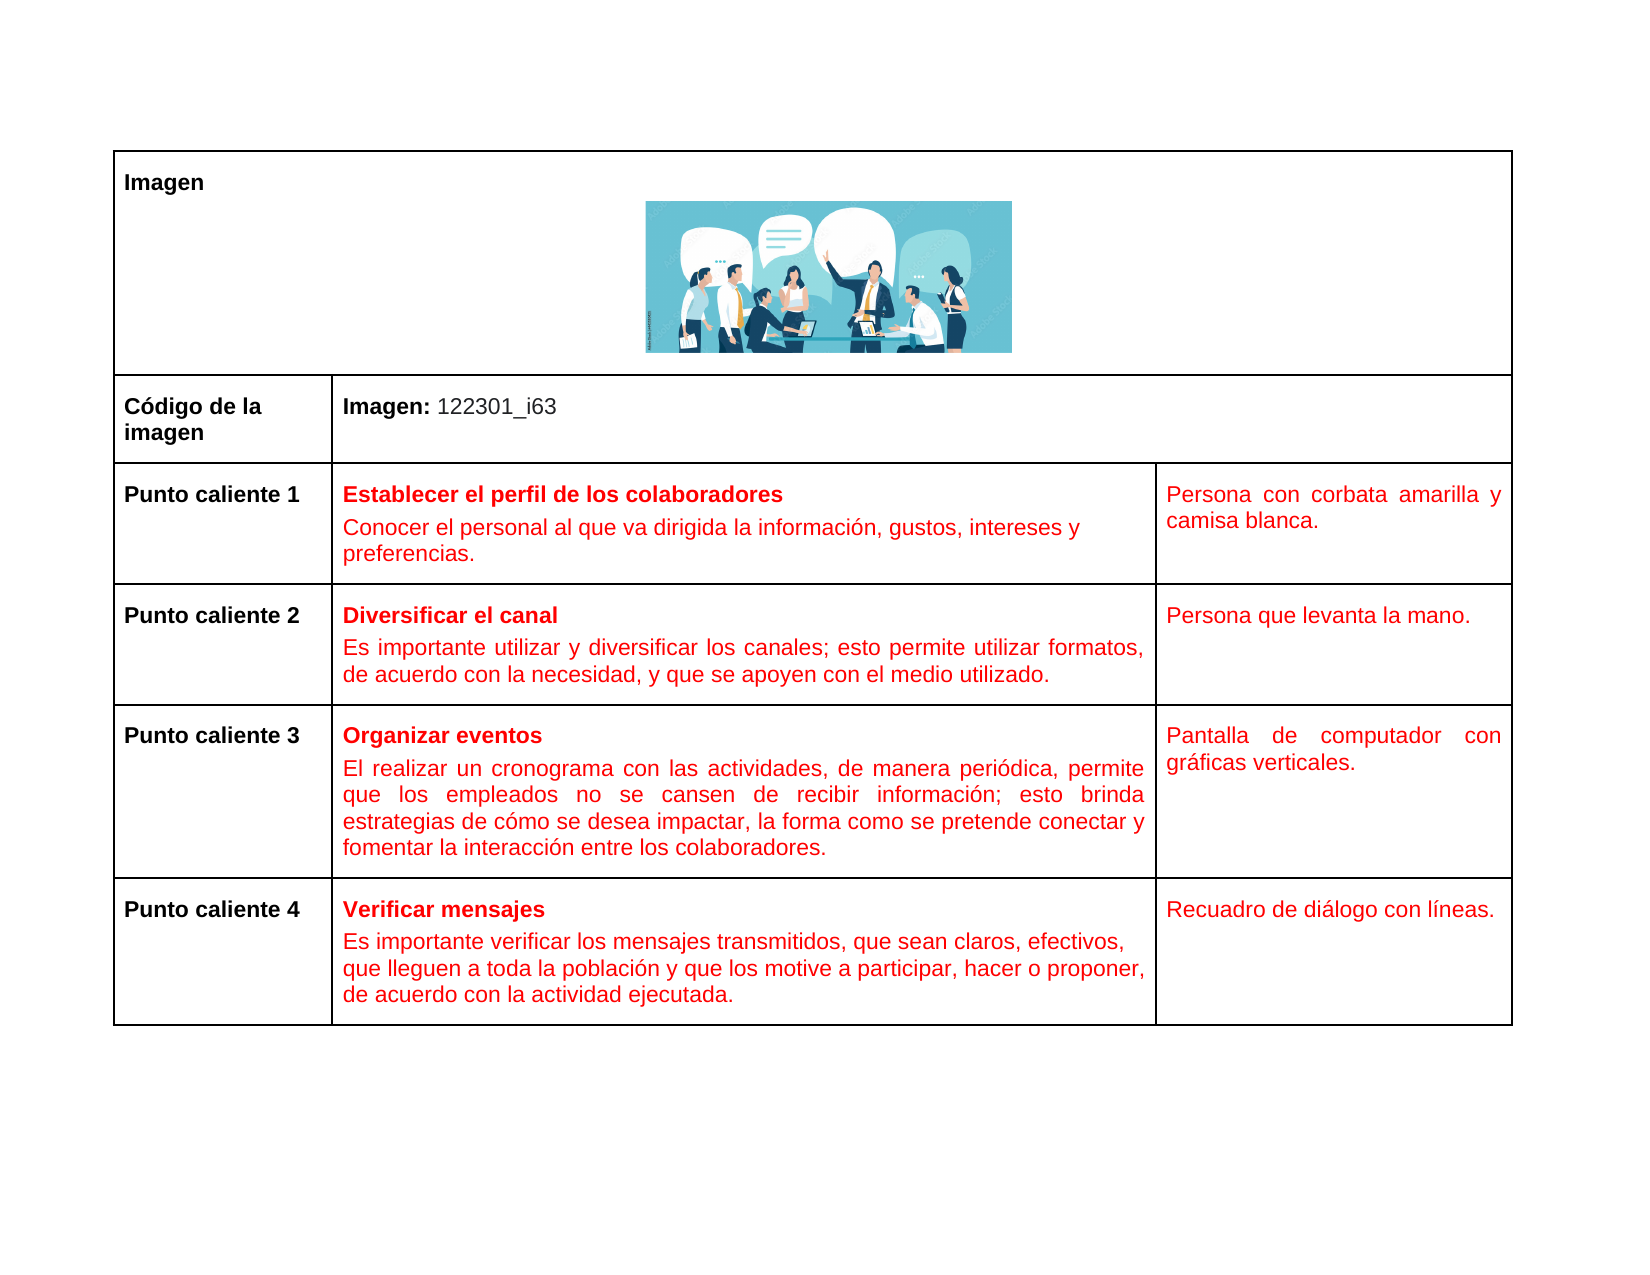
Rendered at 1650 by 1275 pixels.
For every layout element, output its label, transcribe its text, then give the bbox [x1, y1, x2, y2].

picture [645, 201, 1012, 353]
table_cell Recuadro de diálogo con líneas. [1157, 879, 1511, 1024]
table_cell Imagen [115, 152, 1511, 374]
table_cell Punto caliente 4 [115, 879, 331, 1024]
table_cell Imagen: 122301_i63 [333, 376, 1511, 462]
table_cell Verificar mensajes Es importante verificar los mensajes transmitidos, que sean claros, efectivos, que lleguen a toda la población y que los motive a participar, hacer o proponer, de acuerdo con la actividad ejecutada. [333, 879, 1155, 1024]
table_cell Diversificar el canal Es importante utilizar y diversificar los canales; esto permite utilizar formatos, de acuerdo con la necesidad, y que se apoyen con el medio utilizado. [333, 585, 1155, 703]
table_cell Punto caliente 1 [115, 464, 331, 583]
table_cell Organizar eventos El realizar un cronograma con las actividades, de manera periódica, permite que los empleados no se cansen de recibir información; esto brinda estrategias de cómo se desea impactar, la forma como se pretende conectar y fomentar la interacción entre los colaboradores. [333, 706, 1155, 877]
table_cell Persona que levanta la mano. [1157, 585, 1511, 703]
table_cell Establecer el perfil de los colaboradores Conocer el personal al que va dirigida la información, gustos, intereses y preferencias. [333, 464, 1155, 583]
table_cell Código de la imagen [115, 376, 331, 462]
table_cell Punto caliente 2 [115, 585, 331, 703]
table_cell Persona con corbata amarilla y camisa blanca. [1157, 464, 1511, 583]
table_cell Punto caliente 3 [115, 706, 331, 877]
table_cell Pantalla de computador con gráficas verticales. [1157, 706, 1511, 877]
